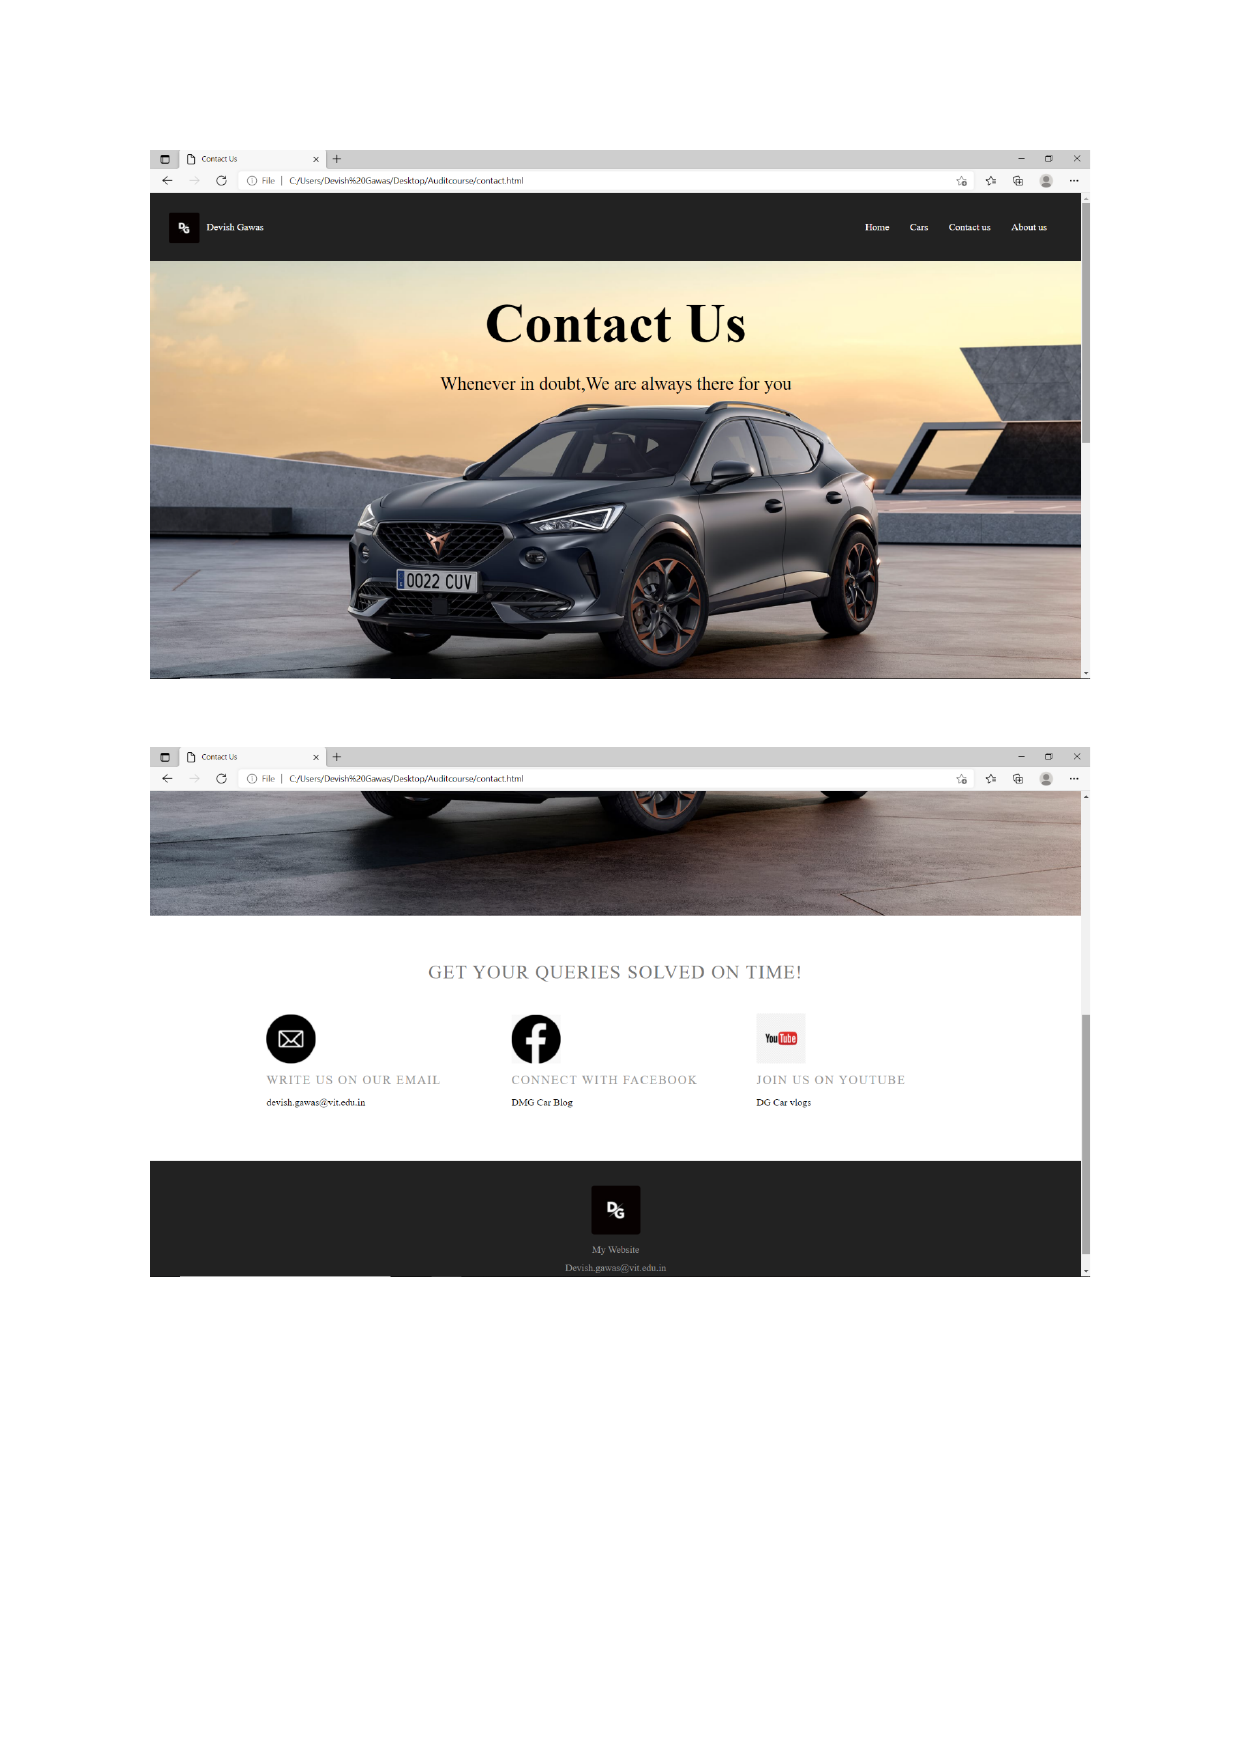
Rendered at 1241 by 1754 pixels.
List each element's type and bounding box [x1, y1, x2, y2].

picture [150, 150, 1091, 679]
picture [150, 747, 1091, 1277]
